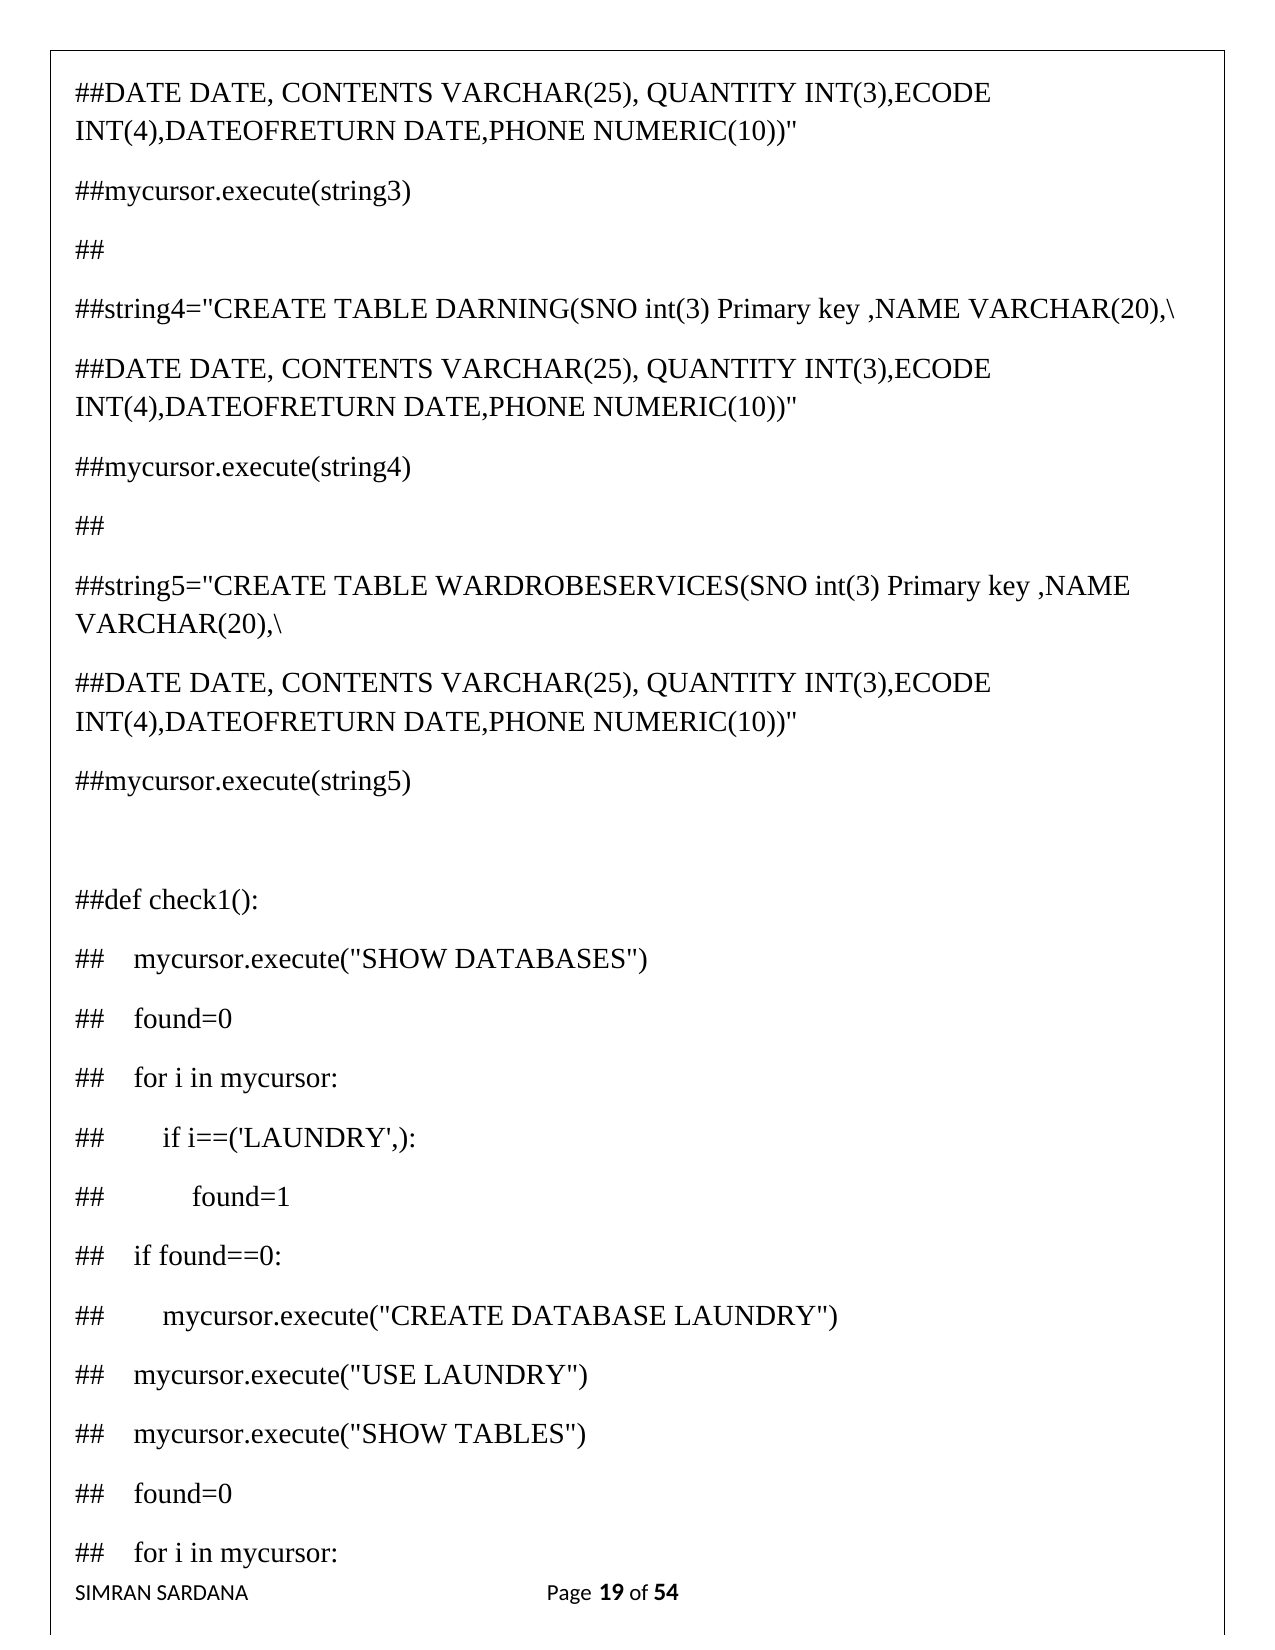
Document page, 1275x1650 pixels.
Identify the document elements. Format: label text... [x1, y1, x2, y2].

text ## found=0 [75, 1476, 1200, 1509]
text ## mycursor.execute("USE LAUNDRY") [75, 1357, 1200, 1391]
text ## mycursor.execute("SHOW DATABASES") [75, 942, 1200, 975]
text ##def check1(): [75, 882, 1200, 916]
text ##string5="CREATE TABLE WARDROBESERVICES(SNO int(3) Primary key ,NAME VARCHAR(20),\ [75, 568, 1200, 640]
text ## if found==0: [75, 1238, 1200, 1272]
text ## for i in mycursor: [75, 1535, 1200, 1569]
text ##DATE DATE, CONTENTS VARCHAR(25), QUANTITY INT(3),ECODE INT(4),DATEOFRETURN DATE,PHONE NUMERIC(10))" [75, 351, 1200, 423]
text ## mycursor.execute("SHOW TABLES") [75, 1417, 1200, 1450]
text ## mycursor.execute("CREATE DATABASE LAUNDRY") [75, 1298, 1200, 1331]
text ##mycursor.execute(string5) [75, 763, 1200, 797]
text ## if i==('LAUNDRY',): [75, 1120, 1200, 1153]
text ## [75, 232, 1200, 266]
text ##mycursor.execute(string4) [75, 449, 1200, 482]
text ##string4="CREATE TABLE DARNING(SNO int(3) Primary key ,NAME VARCHAR(20),\ [75, 292, 1200, 325]
text ##mycursor.execute(string3) [75, 173, 1200, 206]
text ## [75, 508, 1200, 542]
text ##DATE DATE, CONTENTS VARCHAR(25), QUANTITY INT(3),ECODE INT(4),DATEOFRETURN DATE,PHONE NUMERIC(10))" [75, 666, 1200, 738]
text ## found=0 [75, 1001, 1200, 1034]
text ##DATE DATE, CONTENTS VARCHAR(25), QUANTITY INT(3),ECODE INT(4),DATEOFRETURN DATE,PHONE NUMERIC(10))" [75, 75, 1200, 147]
text ## found=1 [75, 1179, 1200, 1213]
text ## for i in mycursor: [75, 1060, 1200, 1094]
